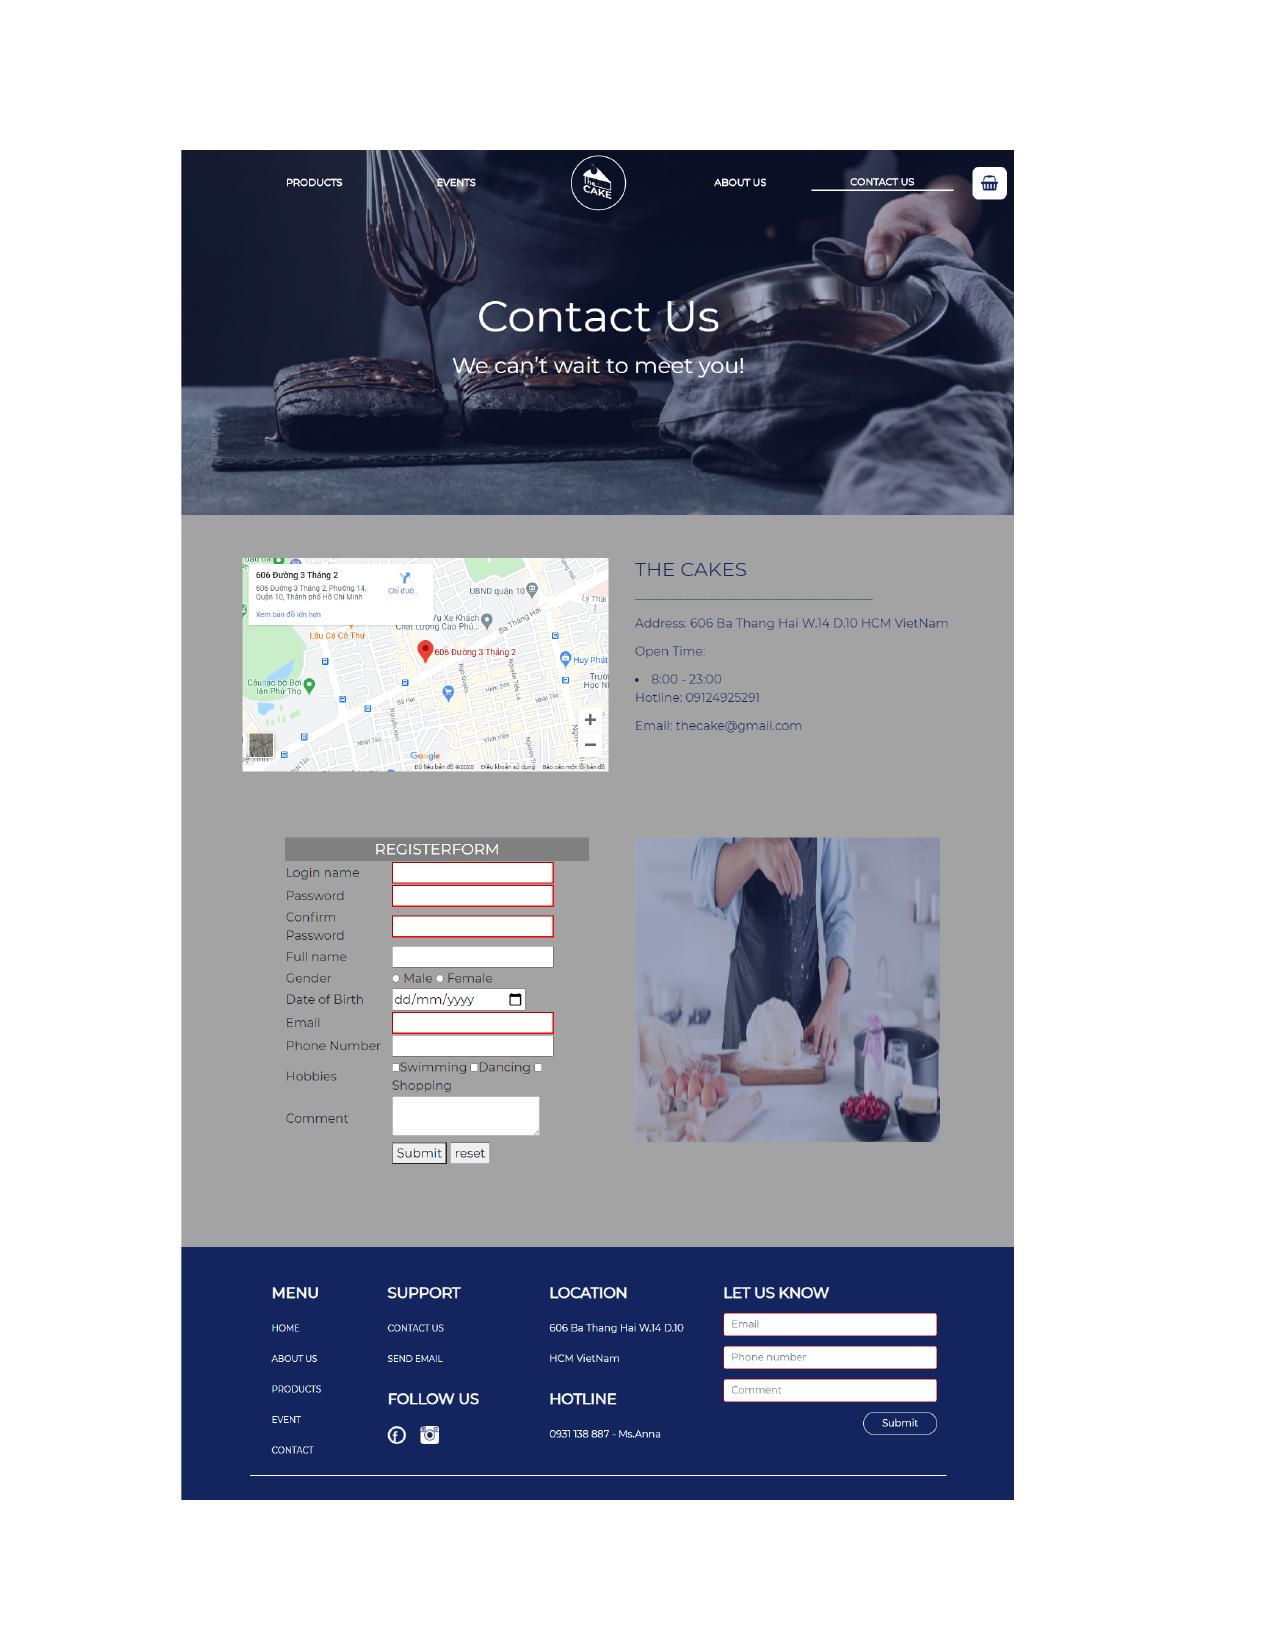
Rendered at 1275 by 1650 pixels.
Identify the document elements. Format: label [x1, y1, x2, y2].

picture [181, 150, 1014, 1500]
